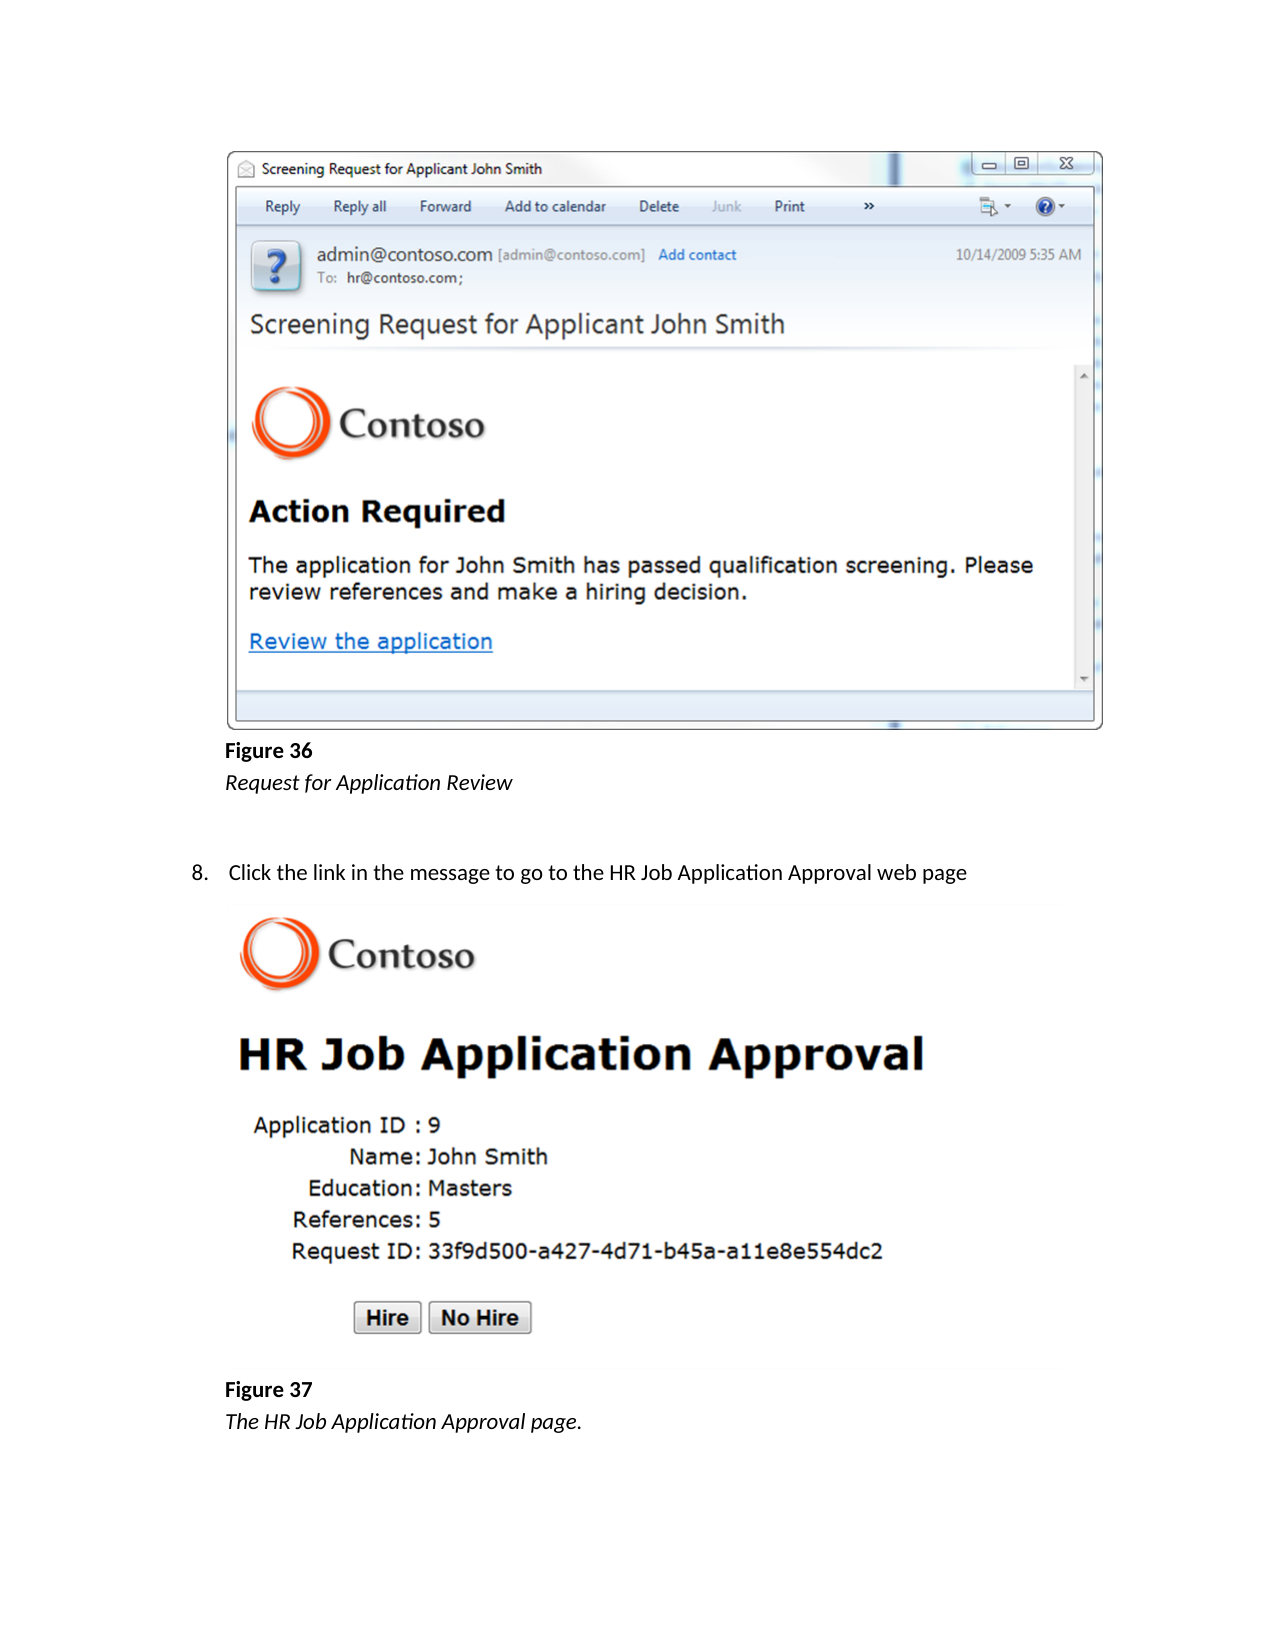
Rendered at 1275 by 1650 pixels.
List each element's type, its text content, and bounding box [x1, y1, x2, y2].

list Click the link in the message to go to the HR Job Application Approval web page [191, 858, 1125, 886]
text Request for Application Review [225, 768, 1125, 796]
text Figure 37 [225, 1375, 1125, 1403]
picture [225, 150, 1104, 732]
text The HR Job Application Approval page. [225, 1407, 1125, 1435]
text Figure 36 [225, 736, 1125, 764]
picture [225, 902, 1063, 1371]
